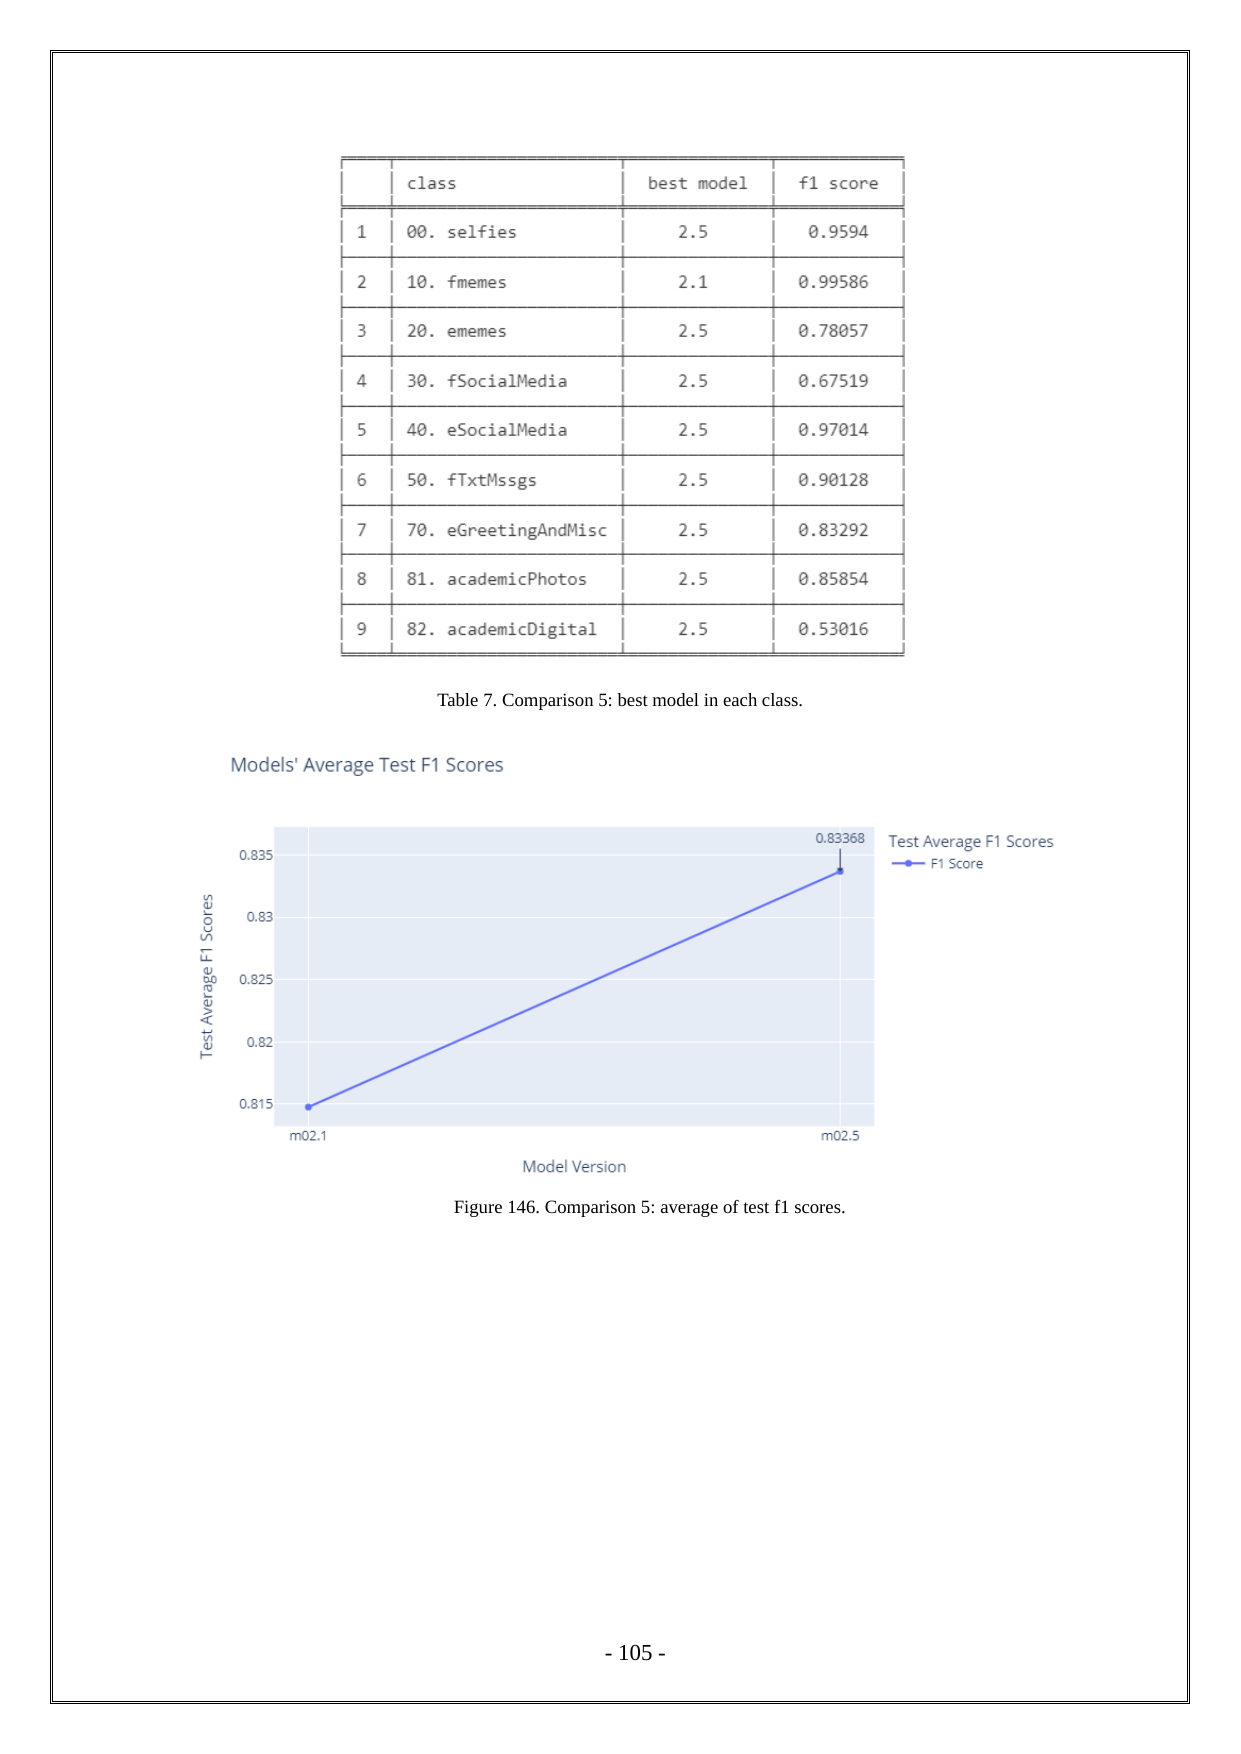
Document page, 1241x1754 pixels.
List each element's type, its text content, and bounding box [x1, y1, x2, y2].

text Figure 146. Comparison 5: average of test f1 scores. [251, 1196, 1048, 1218]
text Table 7. Comparison 5: best model in each class. [192, 689, 1048, 710]
picture [330, 150, 910, 664]
picture [192, 744, 1064, 1184]
